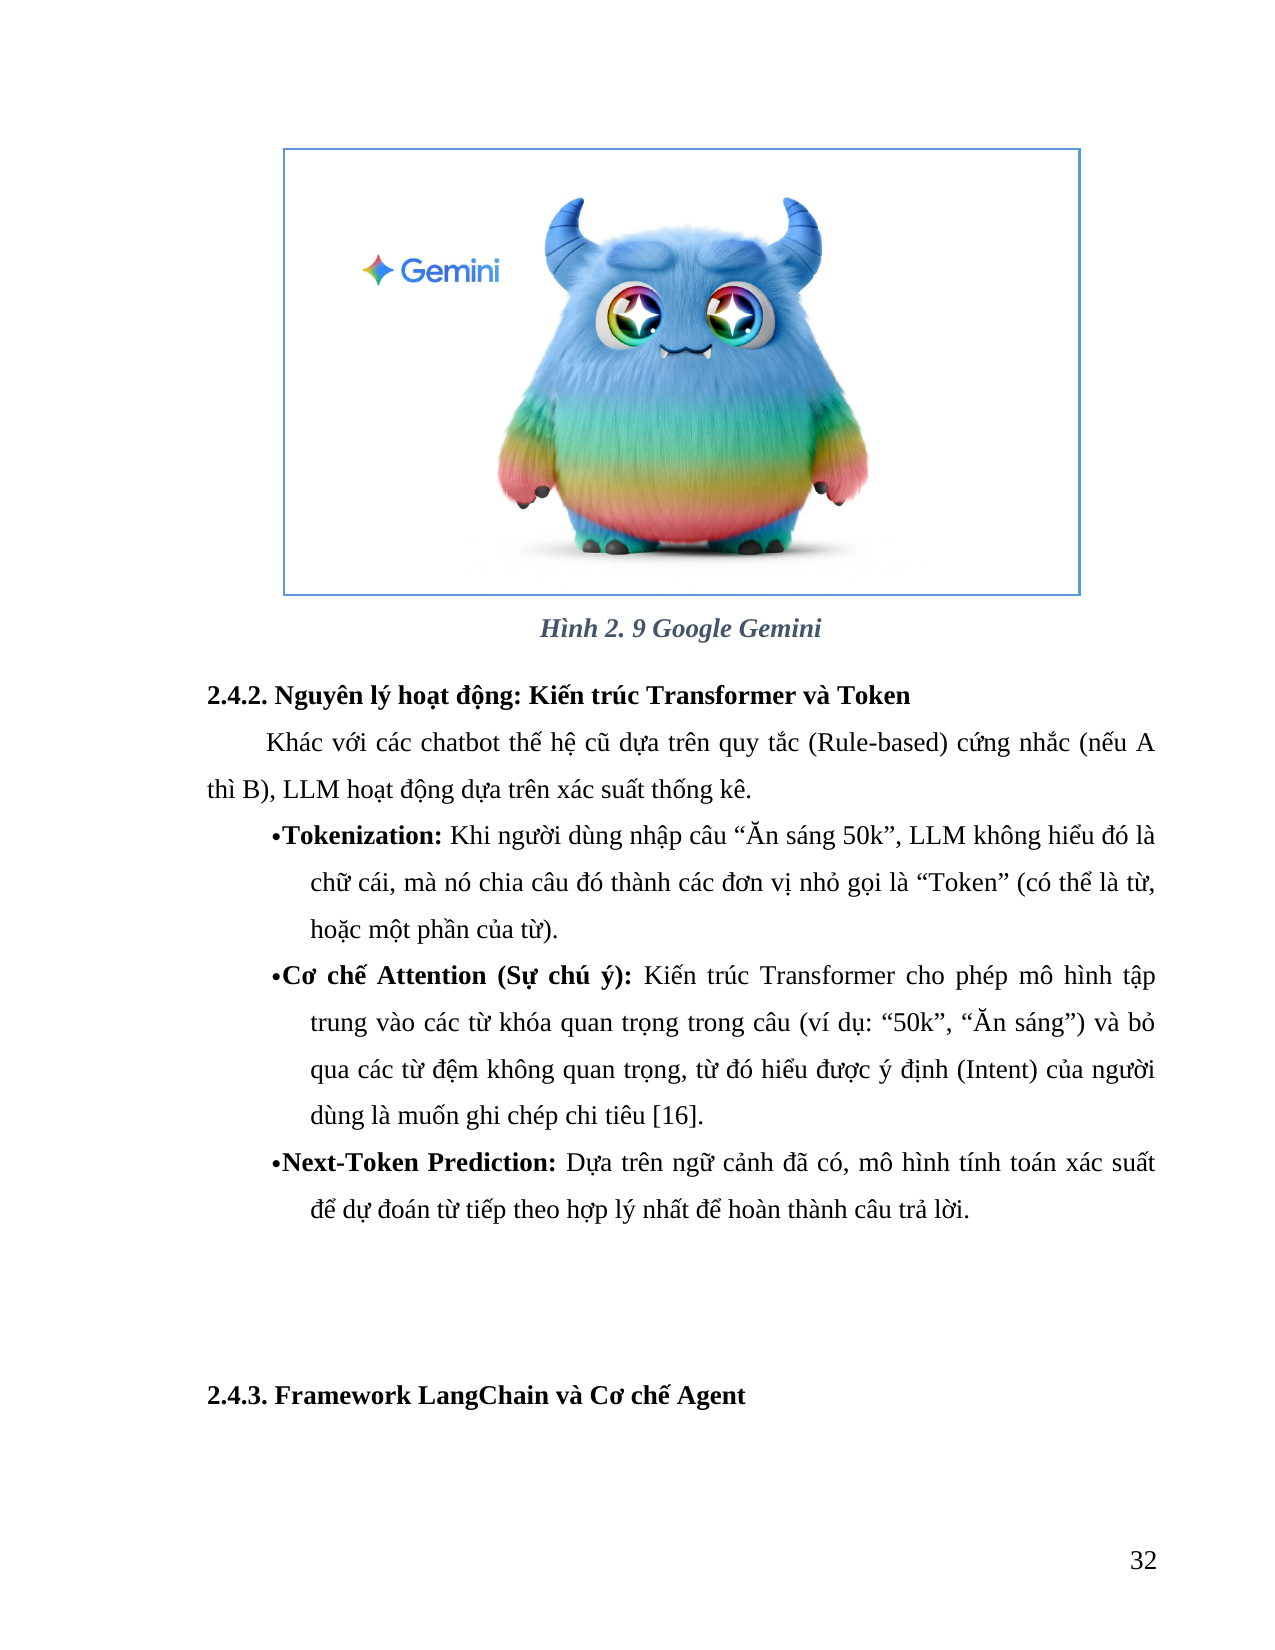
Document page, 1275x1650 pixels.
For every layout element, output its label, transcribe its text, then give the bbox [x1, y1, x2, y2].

picture [285, 150, 1078, 594]
list Cơ chế Attention (Sự chú ý): Kiến trúc Transformer cho phép mô hình tập trung vào các từ khóa quan trọng trong câu (ví dụ: “50k”, “Ăn sáng”) và bỏ qua các từ đệm không quan trọng, từ đó hiểu được ý định (Intent) của người dùng là muốn ghi chép chi tiêu [16]. [273, 959, 1157, 1131]
text 2.4.3. Framework LangChain và Cơ chế Agent [207, 1379, 1157, 1411]
text Hình 2. 9 Google Gemini [207, 612, 1157, 643]
list Next-Token Prediction: Dựa trên ngữ cảnh đã có, mô hình tính toán xác suất để dự đoán từ tiếp theo hợp lý nhất để hoàn thành câu trả lời. [273, 1146, 1157, 1224]
text 2.4.2. Nguyên lý hoạt động: Kiến trúc Transformer và Token [207, 679, 1157, 711]
list Tokenization: Khi người dùng nhập câu “Ăn sáng 50k”, LLM không hiểu đó là chữ cái, mà nó chia câu đó thành các đơn vị nhỏ gọi là “Token” (có thể là từ, hoặc một phần của từ). [273, 819, 1157, 944]
text Khác với các chatbot thế hệ cũ dựa trên quy tắc (Rule-based) cứng nhắc (nếu A thì B), LLM hoạt động dựa trên xác suất thống kê. [207, 726, 1157, 804]
